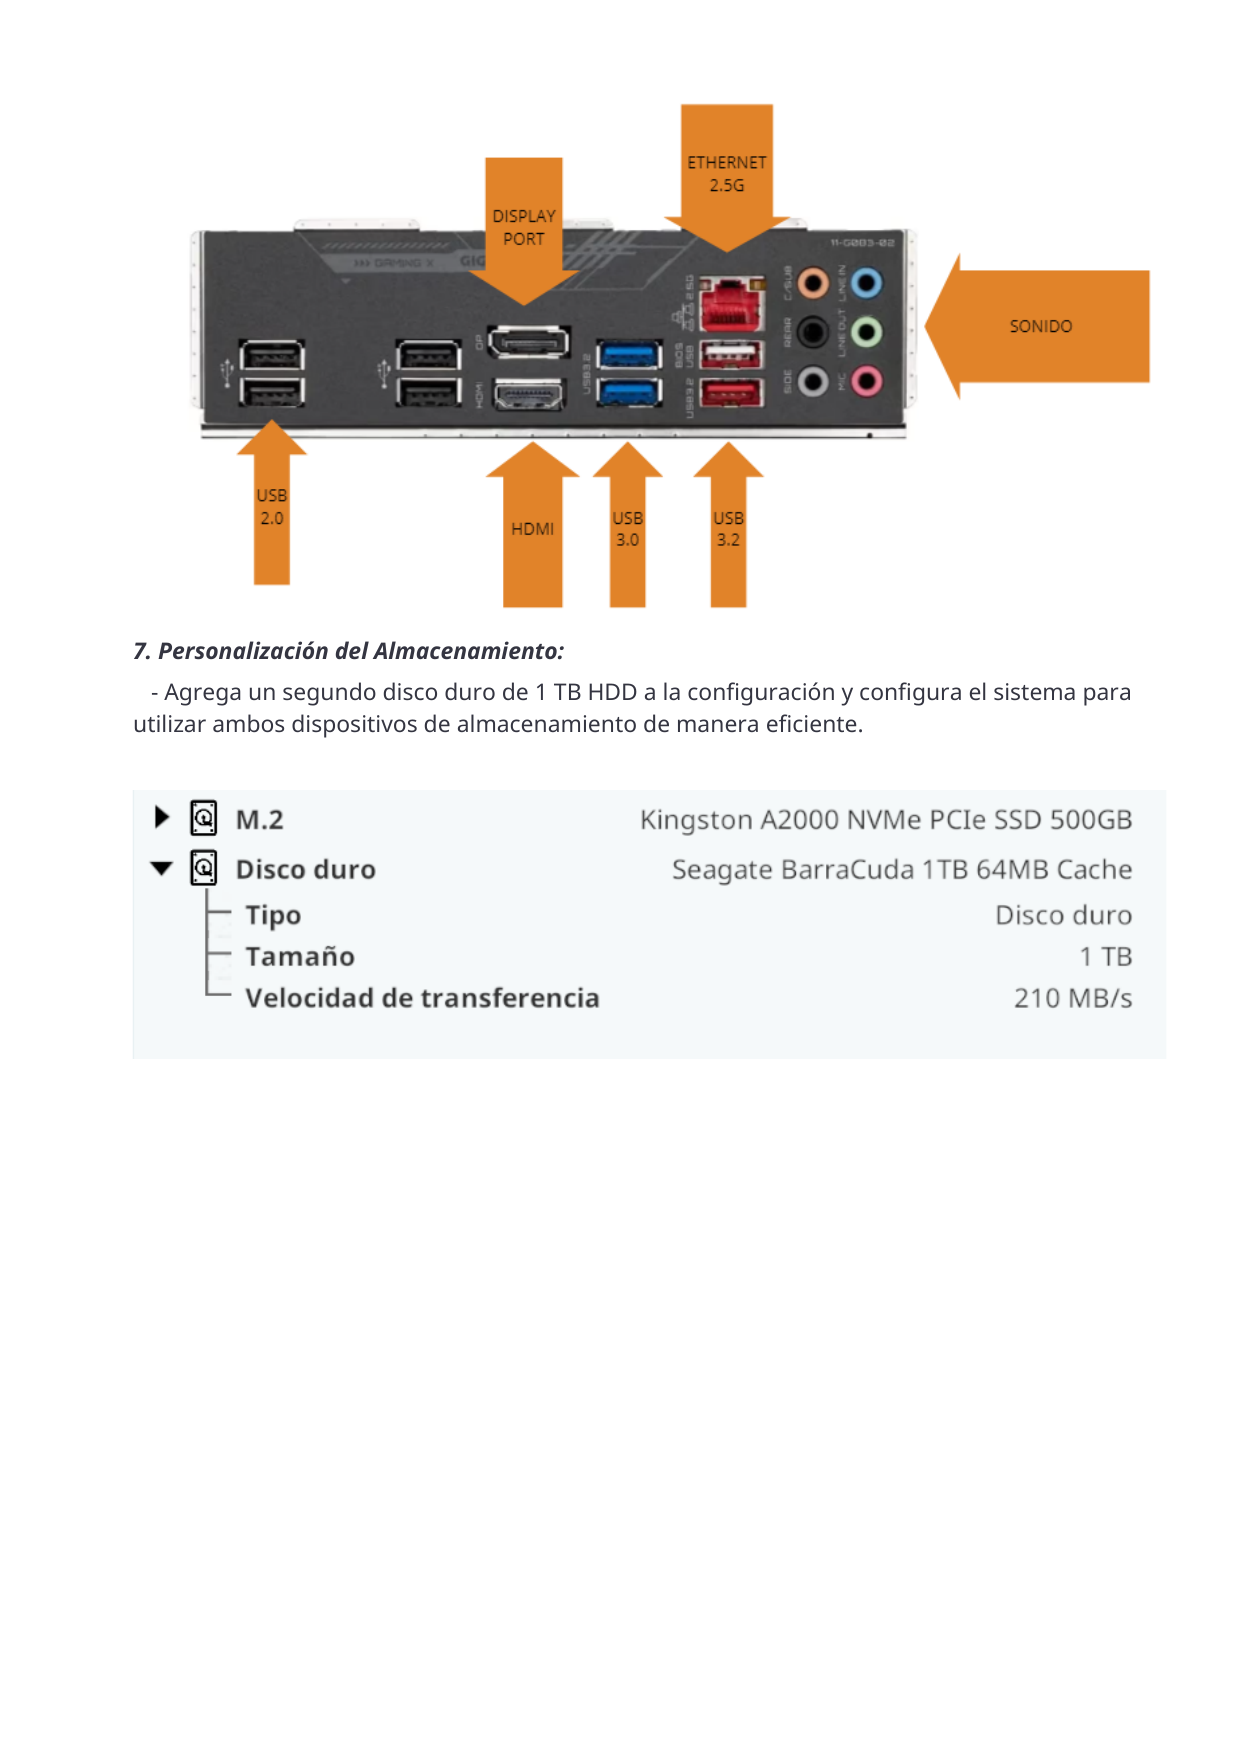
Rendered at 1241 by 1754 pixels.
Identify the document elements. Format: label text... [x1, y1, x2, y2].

text - Agrega un segundo disco duro de 1 TB HDD a la configuración y configura el sistema para utilizar ambos dispositivos de almacenamiento de manera eficiente. [133, 676, 1167, 739]
text 7. Personalización del Almacenamiento: [133, 634, 1167, 666]
picture [132, 88, 1167, 625]
picture [132, 790, 1167, 1059]
